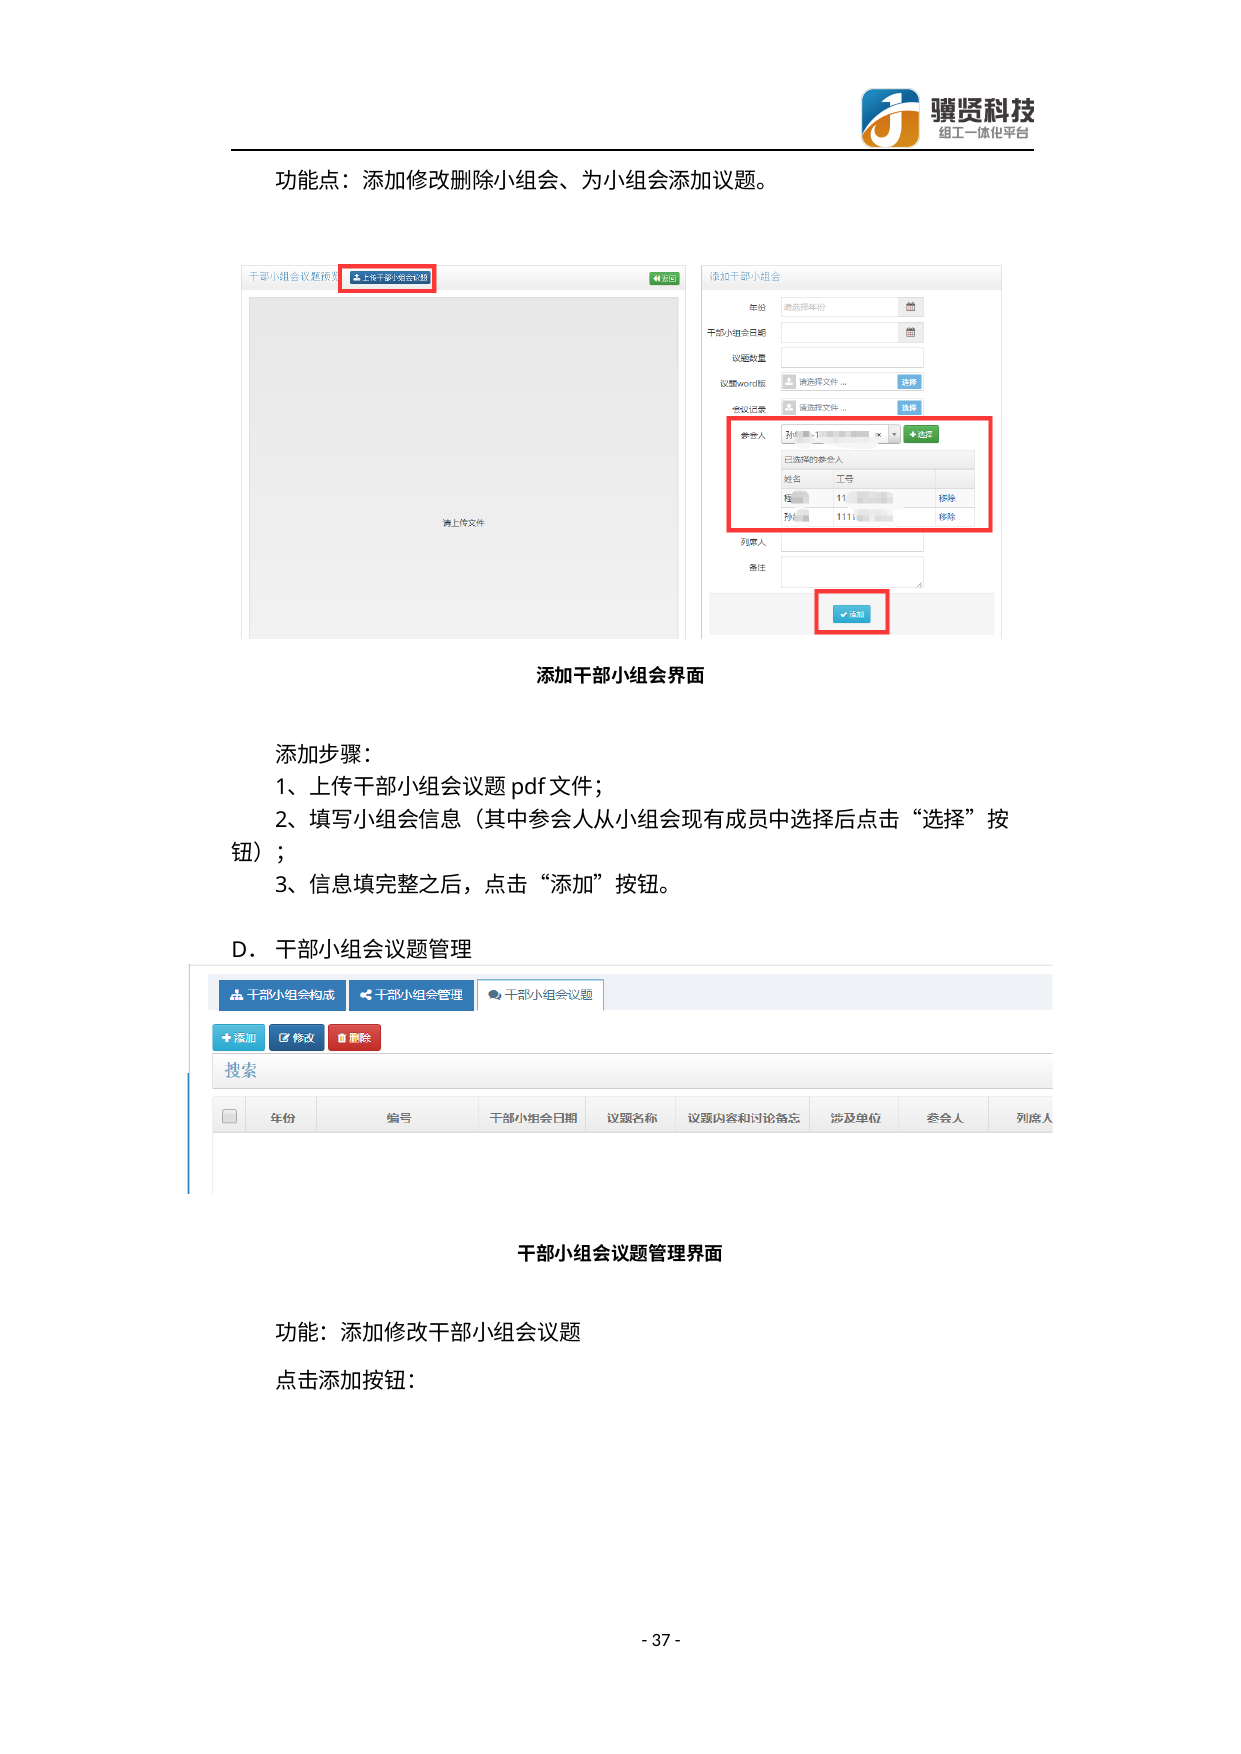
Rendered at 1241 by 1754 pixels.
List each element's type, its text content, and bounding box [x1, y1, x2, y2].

picture [187, 964, 1053, 1194]
text 3、信息填完整之后，点击“添加”按钮。 [231, 867, 1053, 899]
text 2、填写小组会信息（其中参会人从小组会现有成员中选择后点击“选择”按钮）； [231, 802, 1053, 867]
list 干部小组会议题管理 [231, 932, 1053, 964]
picture [237, 256, 1003, 639]
text 添加步骤： [231, 737, 1053, 769]
text 添加干部小组会界面 [187, 658, 1053, 691]
picture [861, 88, 1034, 148]
text 干部小组会议题管理界面 [187, 1236, 1053, 1268]
text 1、上传干部小组会议题pdf文件； [231, 769, 1053, 802]
text 点击添加按钮： [231, 1362, 1053, 1395]
text 功能点：添加修改删除小组会、为小组会添加议题。 [231, 162, 1053, 195]
text 功能：添加修改干部小组会议题 [231, 1314, 1053, 1347]
